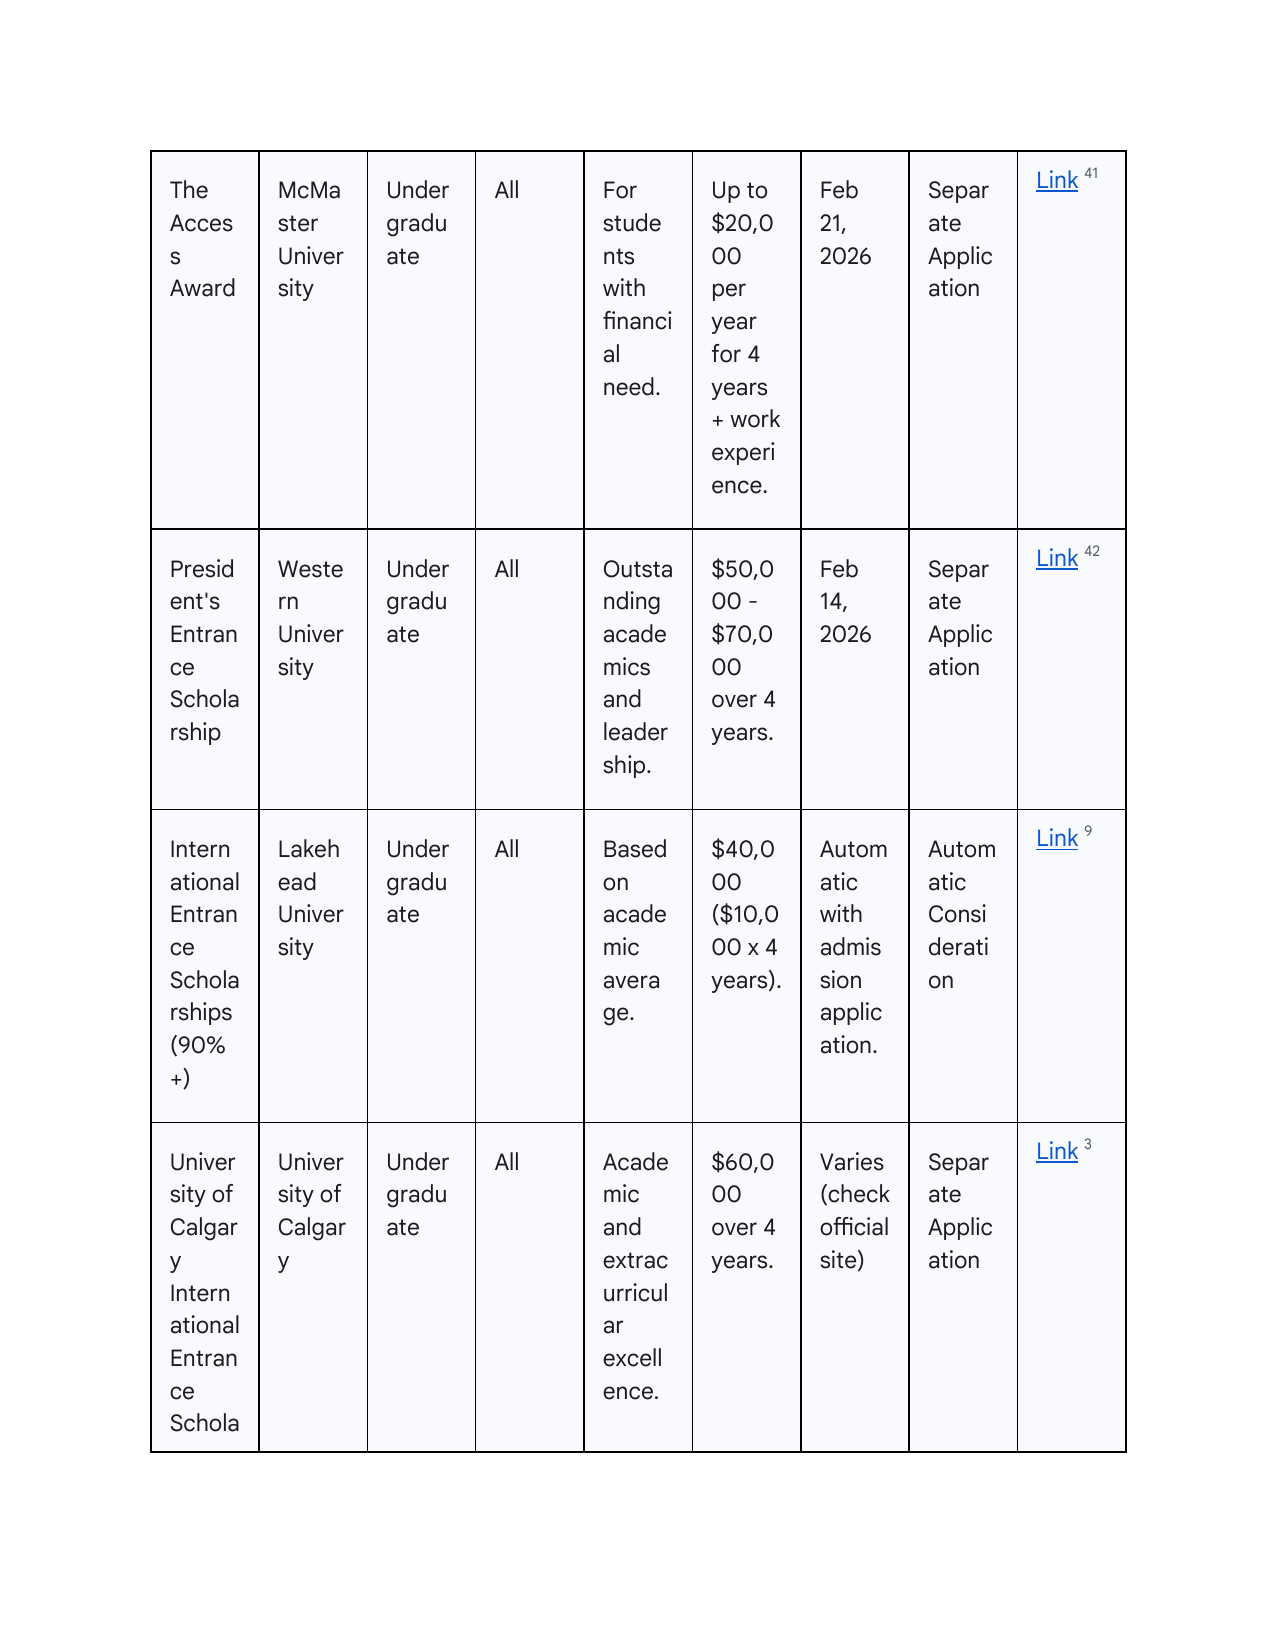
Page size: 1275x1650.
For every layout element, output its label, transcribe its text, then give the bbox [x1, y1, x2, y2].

table_cell For students with financial need. [585, 152, 692, 528]
table_cell The Access Award [152, 152, 258, 528]
table_cell All [476, 152, 583, 528]
table_cell President's Entrance Scholarship [152, 530, 258, 808]
table_cell Automatic with admission application. [802, 810, 908, 1121]
table_cell All [476, 530, 583, 808]
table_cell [585, 1123, 692, 1451]
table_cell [260, 1123, 367, 1451]
table_cell Automatic Consideration [910, 810, 1017, 1121]
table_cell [693, 1123, 800, 1451]
table_cell Undergraduate [368, 1123, 475, 1451]
table_cell Up to $20,000 per year for 4 years + work experience. [693, 152, 800, 528]
table_cell All [476, 810, 583, 1121]
table_cell McMaster University [260, 152, 367, 528]
table_cell International Entrance Scholarships (90%+) [152, 810, 258, 1121]
table_cell Outstanding academics and leadership. [585, 530, 692, 808]
table_cell Feb 21, 2026 [802, 152, 908, 528]
table_cell Separate Application [910, 152, 1017, 528]
table_cell $50,000 - $70,000 over 4 years. [693, 530, 800, 808]
table_cell Undergraduate [368, 810, 475, 1121]
table_cell Link 42 [1018, 530, 1125, 808]
table_cell Link 3 [1018, 1123, 1125, 1451]
table_cell Feb 14, 2026 [802, 530, 908, 808]
table_cell Western University [260, 530, 367, 808]
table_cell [802, 1123, 908, 1451]
table_cell Link 9 [1018, 810, 1125, 1121]
table_cell Lakehead University [260, 810, 367, 1121]
table_cell Undergraduate [368, 152, 475, 528]
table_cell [152, 1123, 258, 1451]
table_cell Separate Application [910, 530, 1017, 808]
table_cell Link 41 [1018, 152, 1125, 528]
table_cell Undergraduate [368, 530, 475, 808]
table_cell $40,000 ($10,000 x 4 years). [693, 810, 800, 1121]
table_cell Based on academic average. [585, 810, 692, 1121]
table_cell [910, 1123, 1017, 1451]
table_cell All [476, 1123, 583, 1451]
